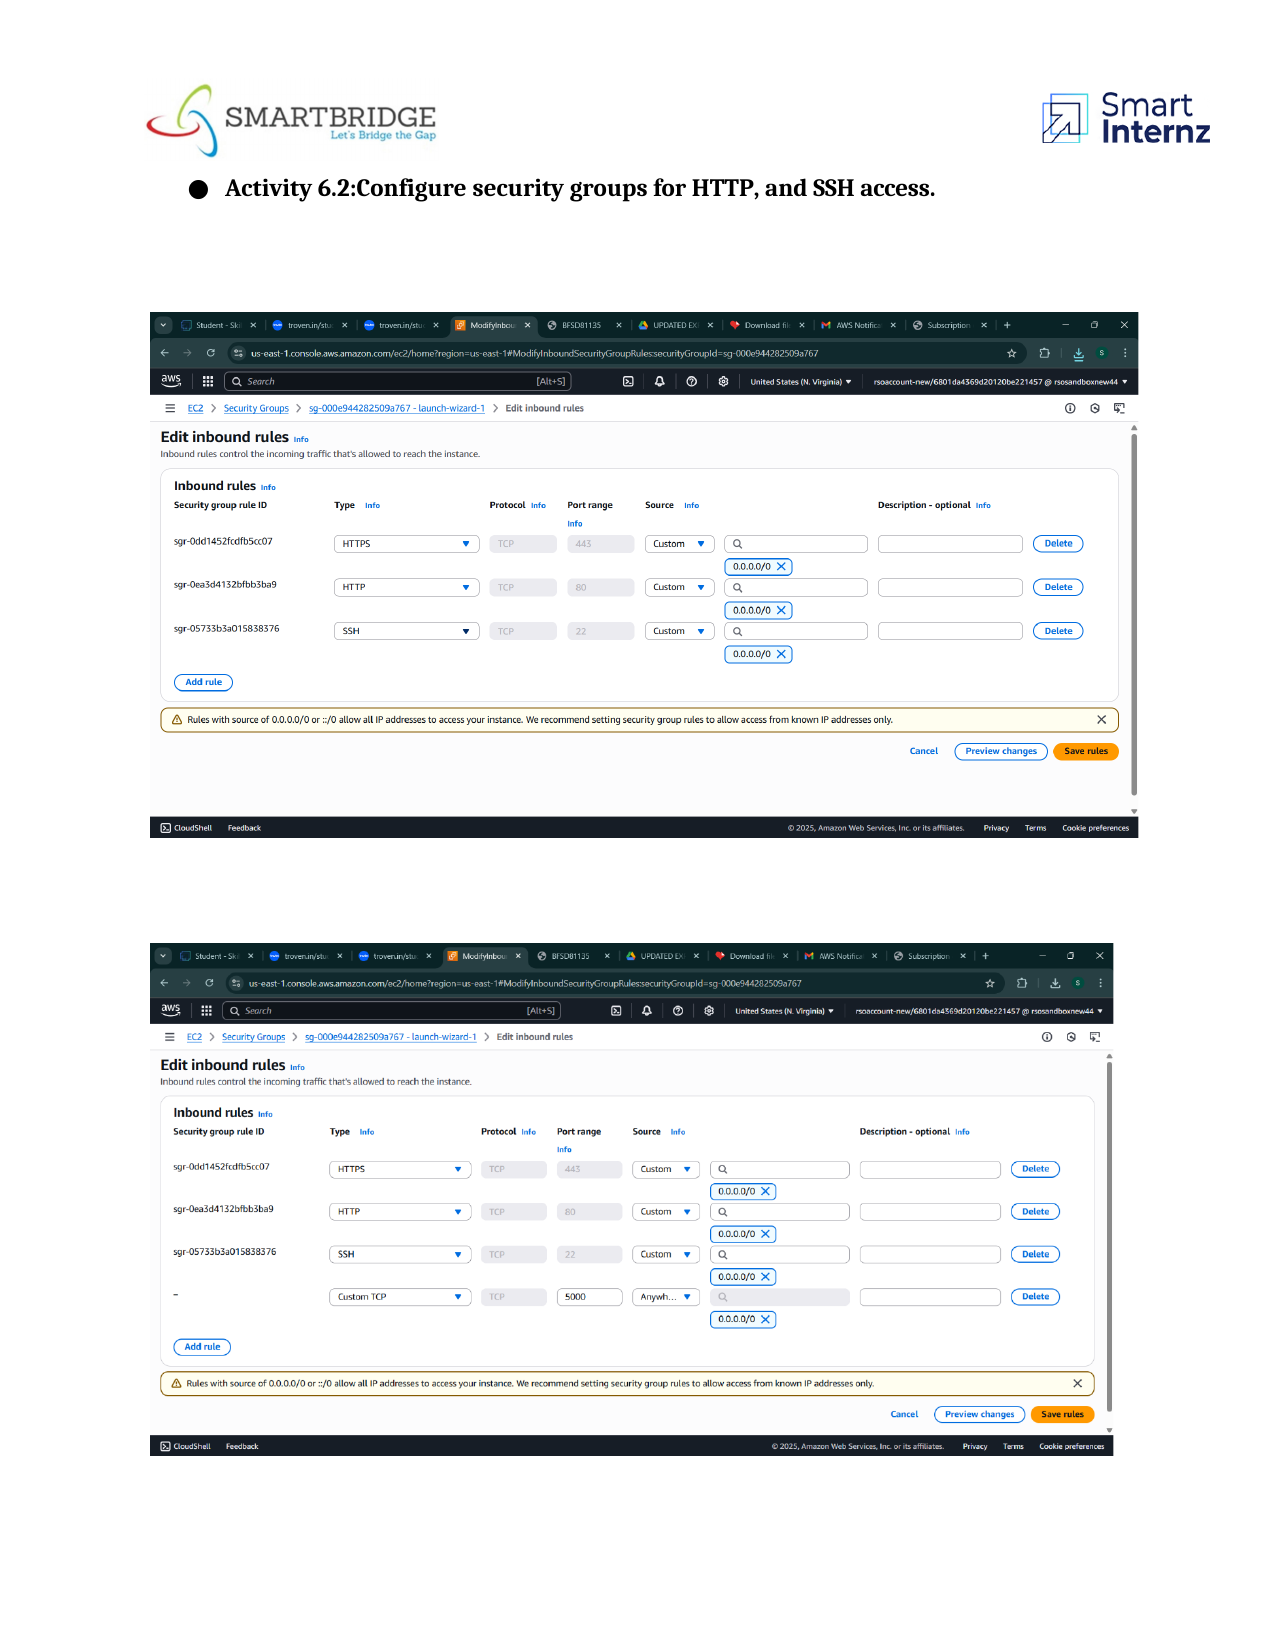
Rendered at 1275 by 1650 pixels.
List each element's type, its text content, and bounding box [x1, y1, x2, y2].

picture [1037, 92, 1214, 143]
subtitle Activity 6.2:Configure security groups for HTTP, and SSH access. [187, 169, 1275, 204]
picture [150, 943, 1114, 1456]
picture [150, 312, 1139, 838]
picture [143, 78, 439, 161]
